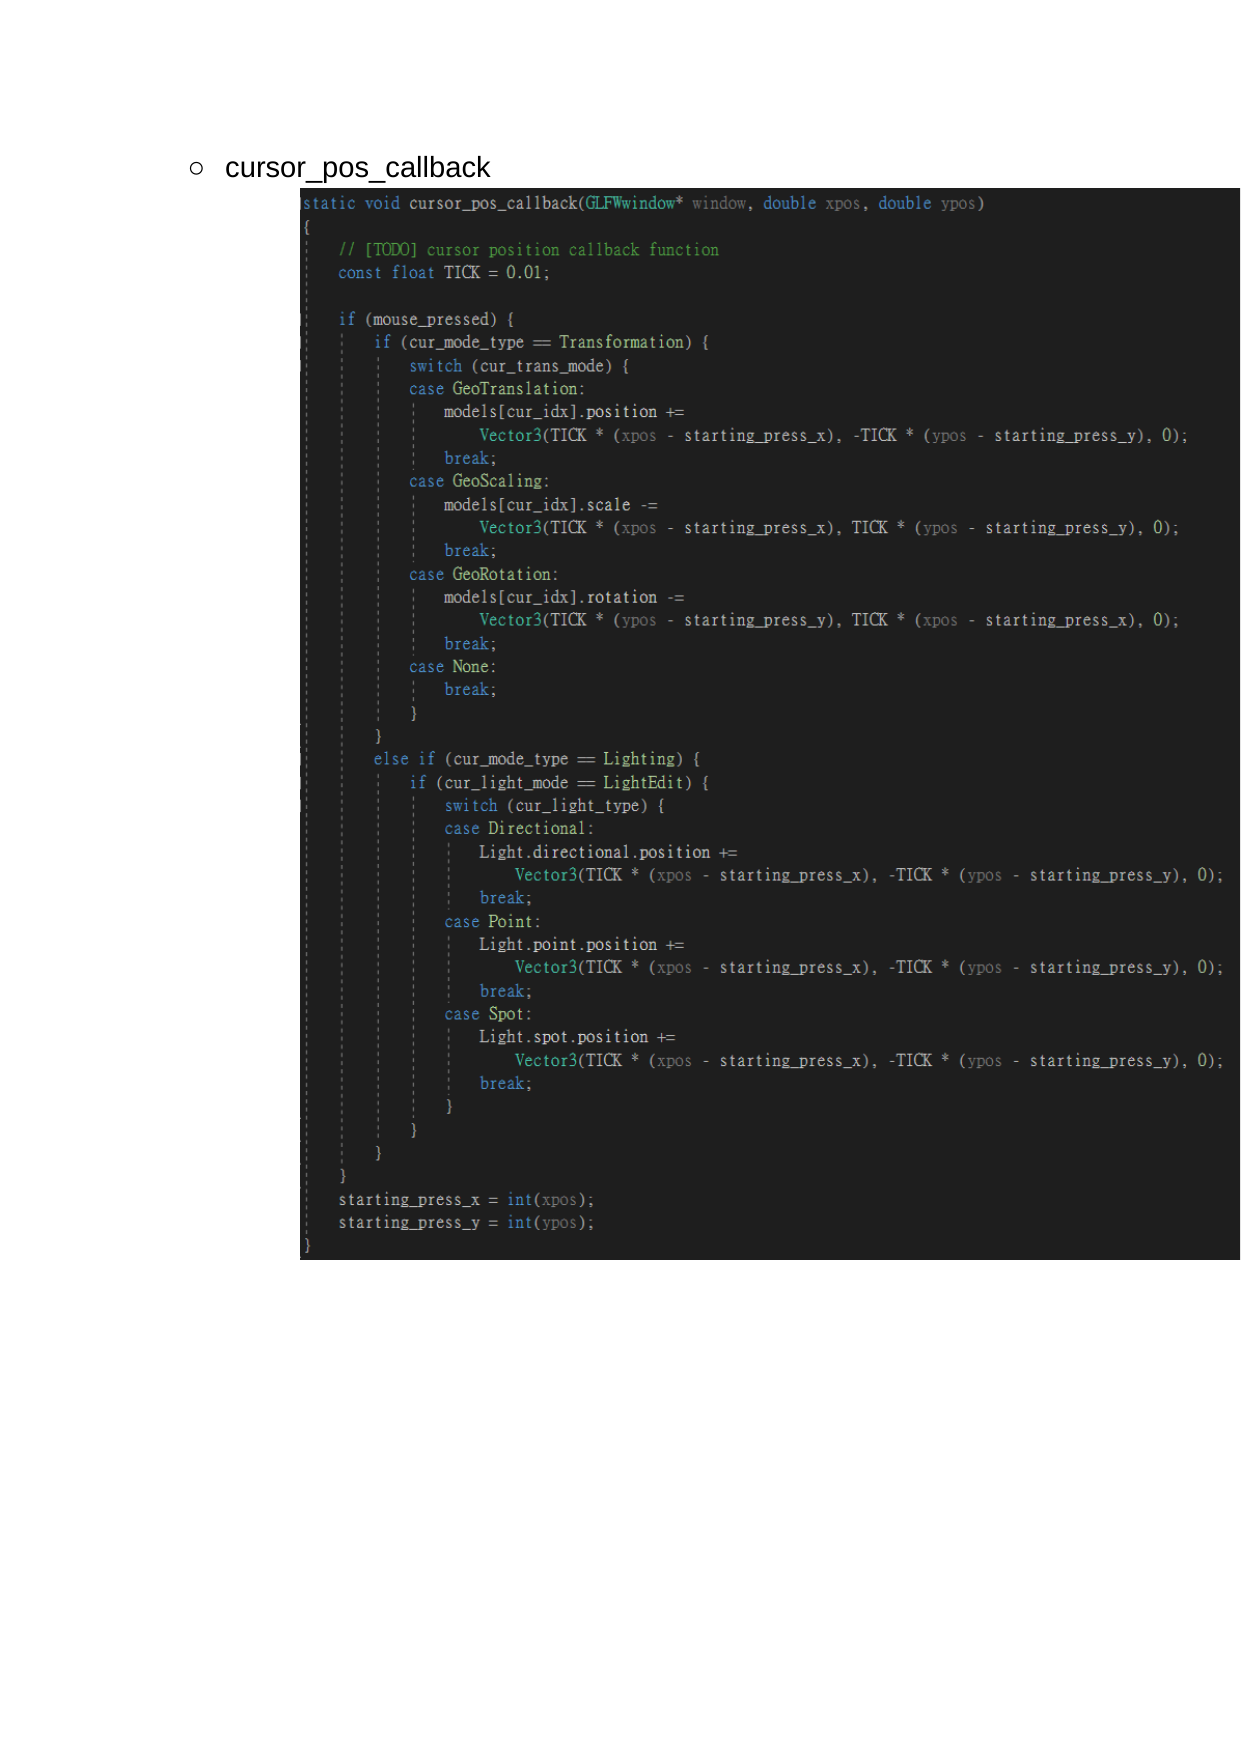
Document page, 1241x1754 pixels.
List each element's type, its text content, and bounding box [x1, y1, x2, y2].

picture [300, 188, 1241, 1260]
list cursor_pos_callback [187, 150, 1090, 183]
